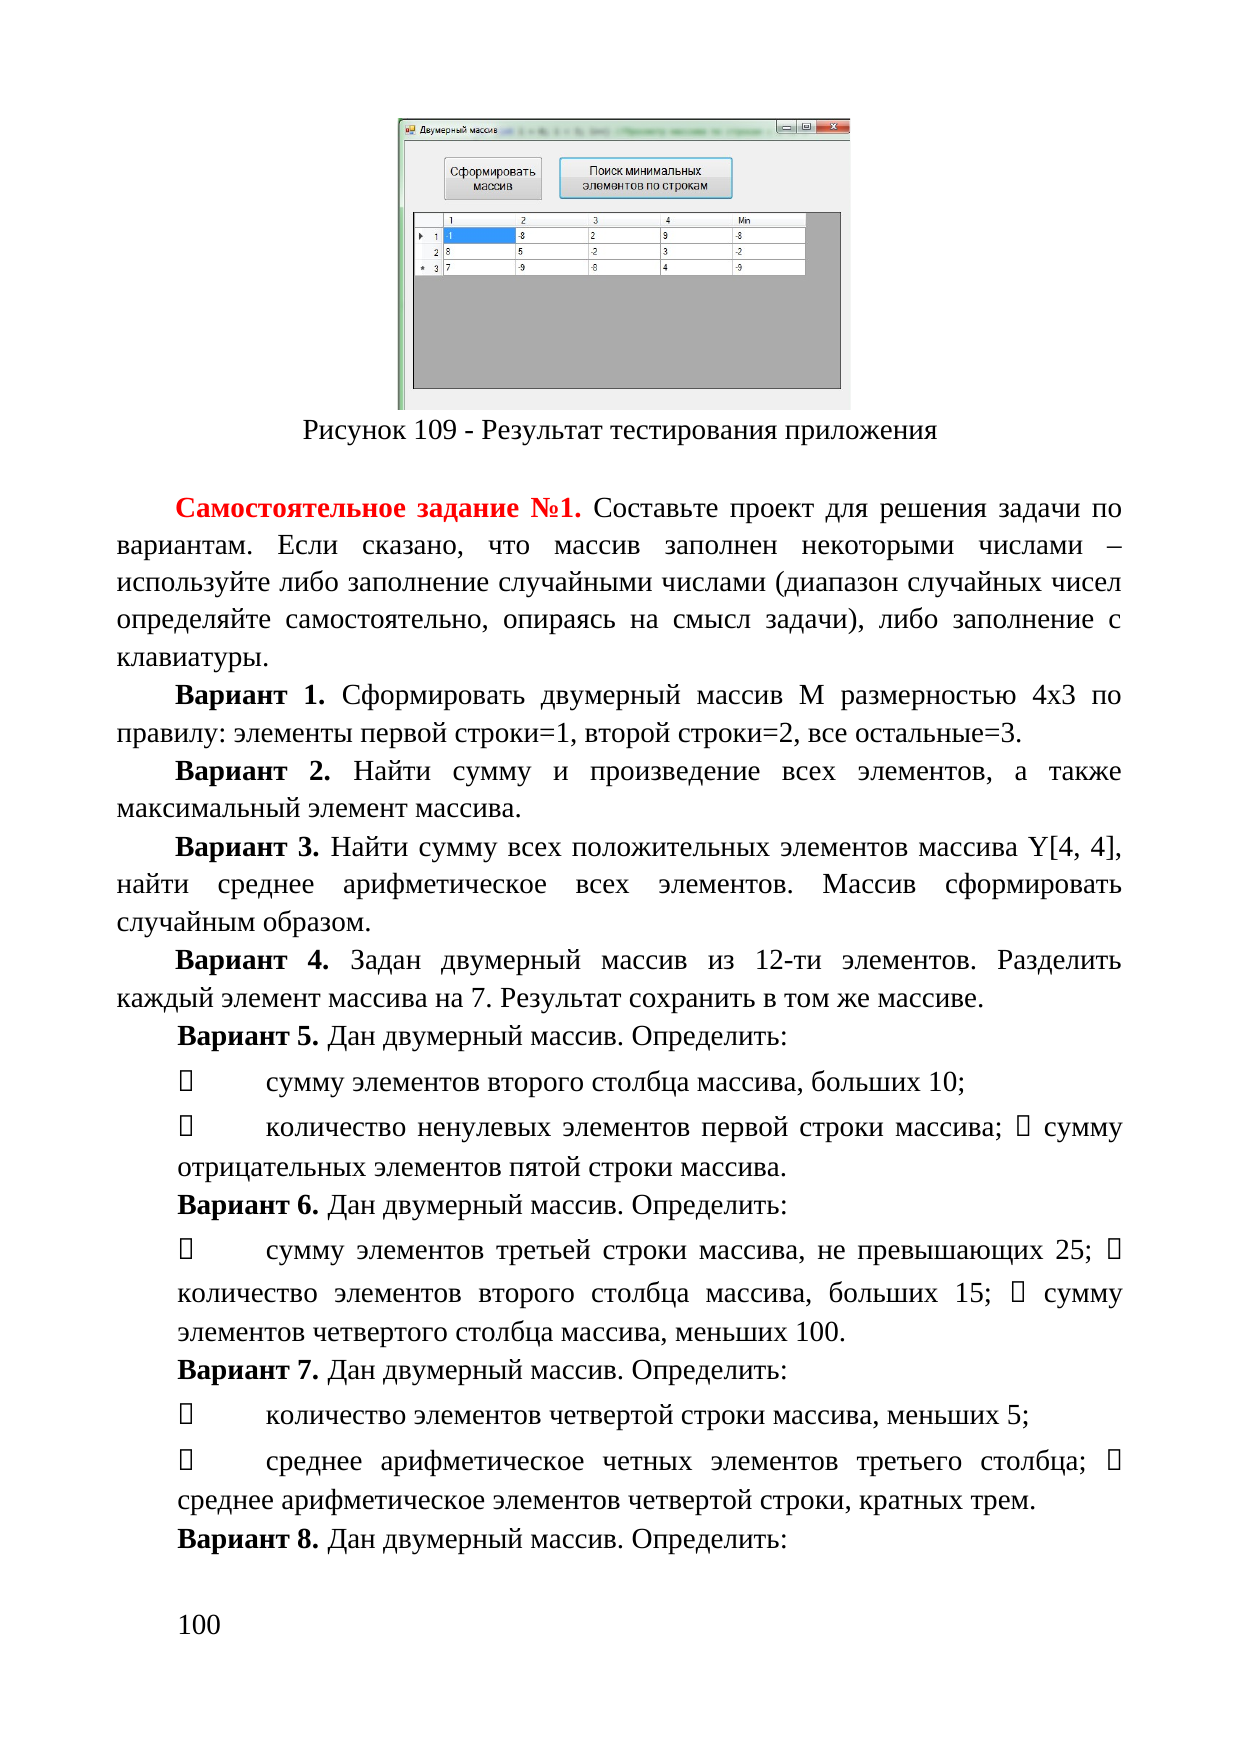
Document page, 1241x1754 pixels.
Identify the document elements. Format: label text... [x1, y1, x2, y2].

text Самостоятельное задание №1. Составьте проект для решения задачи по вариантам. Если сказано, что массив заполнен некоторыми числами – используйте либо заполнение случайными числами (диапазон случайных чисел определяйте самостоятельно, опираясь на смысл задачи), либо заполнение с клавиатуры. [116, 490, 1123, 672]
text Вариант 5. Дан двумерный массив. Определить: [177, 1018, 1123, 1052]
text Вариант 6. Дан двумерный массив. Определить: [177, 1187, 1123, 1221]
list количество элементов четвертой строки массива, меньших 5; [177, 1393, 1123, 1433]
picture [397, 118, 851, 410]
list среднее арифметическое четных элементов третьего столбца;  среднее арифметическое элементов четвертой строки, кратных трем. [177, 1439, 1123, 1516]
text Вариант 8. Дан двумерный массив. Определить: [177, 1521, 1123, 1554]
text Рисунок 109 - Результат тестирования приложения [118, 412, 1122, 446]
list сумму элементов второго столбца массива, больших 10; [177, 1060, 1123, 1099]
list количество ненулевых элементов первой строки массива;  сумму отрицательных элементов пятой строки массива. [177, 1105, 1123, 1182]
list сумму элементов третьей строки массива, не превышающих 25;  количество элементов второго столбца массива, больших 15;  сумму элементов четвертого столбца массива, меньших 100. [177, 1228, 1123, 1348]
text Вариант 4. Задан двумерный массив из 12-ти элементов. Разделить каждый элемент массива на 7. Результат сохранить в том же массиве. [116, 942, 1123, 1013]
text Вариант 1. Сформировать двумерный массив M размерностью 4х3 по правилу: элементы первой строки=1, второй строки=2, все остальные=3. [116, 677, 1123, 748]
text Вариант 3. Найти сумму всех положительных элементов массива Y[4, 4], найти среднее арифметическое всех элементов. Массив сформировать случайным образом. [116, 829, 1123, 937]
text Вариант 2. Найти сумму и произведение всех элементов, а также максимальный элемент массива. [116, 753, 1123, 824]
text Вариант 7. Дан двумерный массив. Определить: [177, 1352, 1123, 1386]
